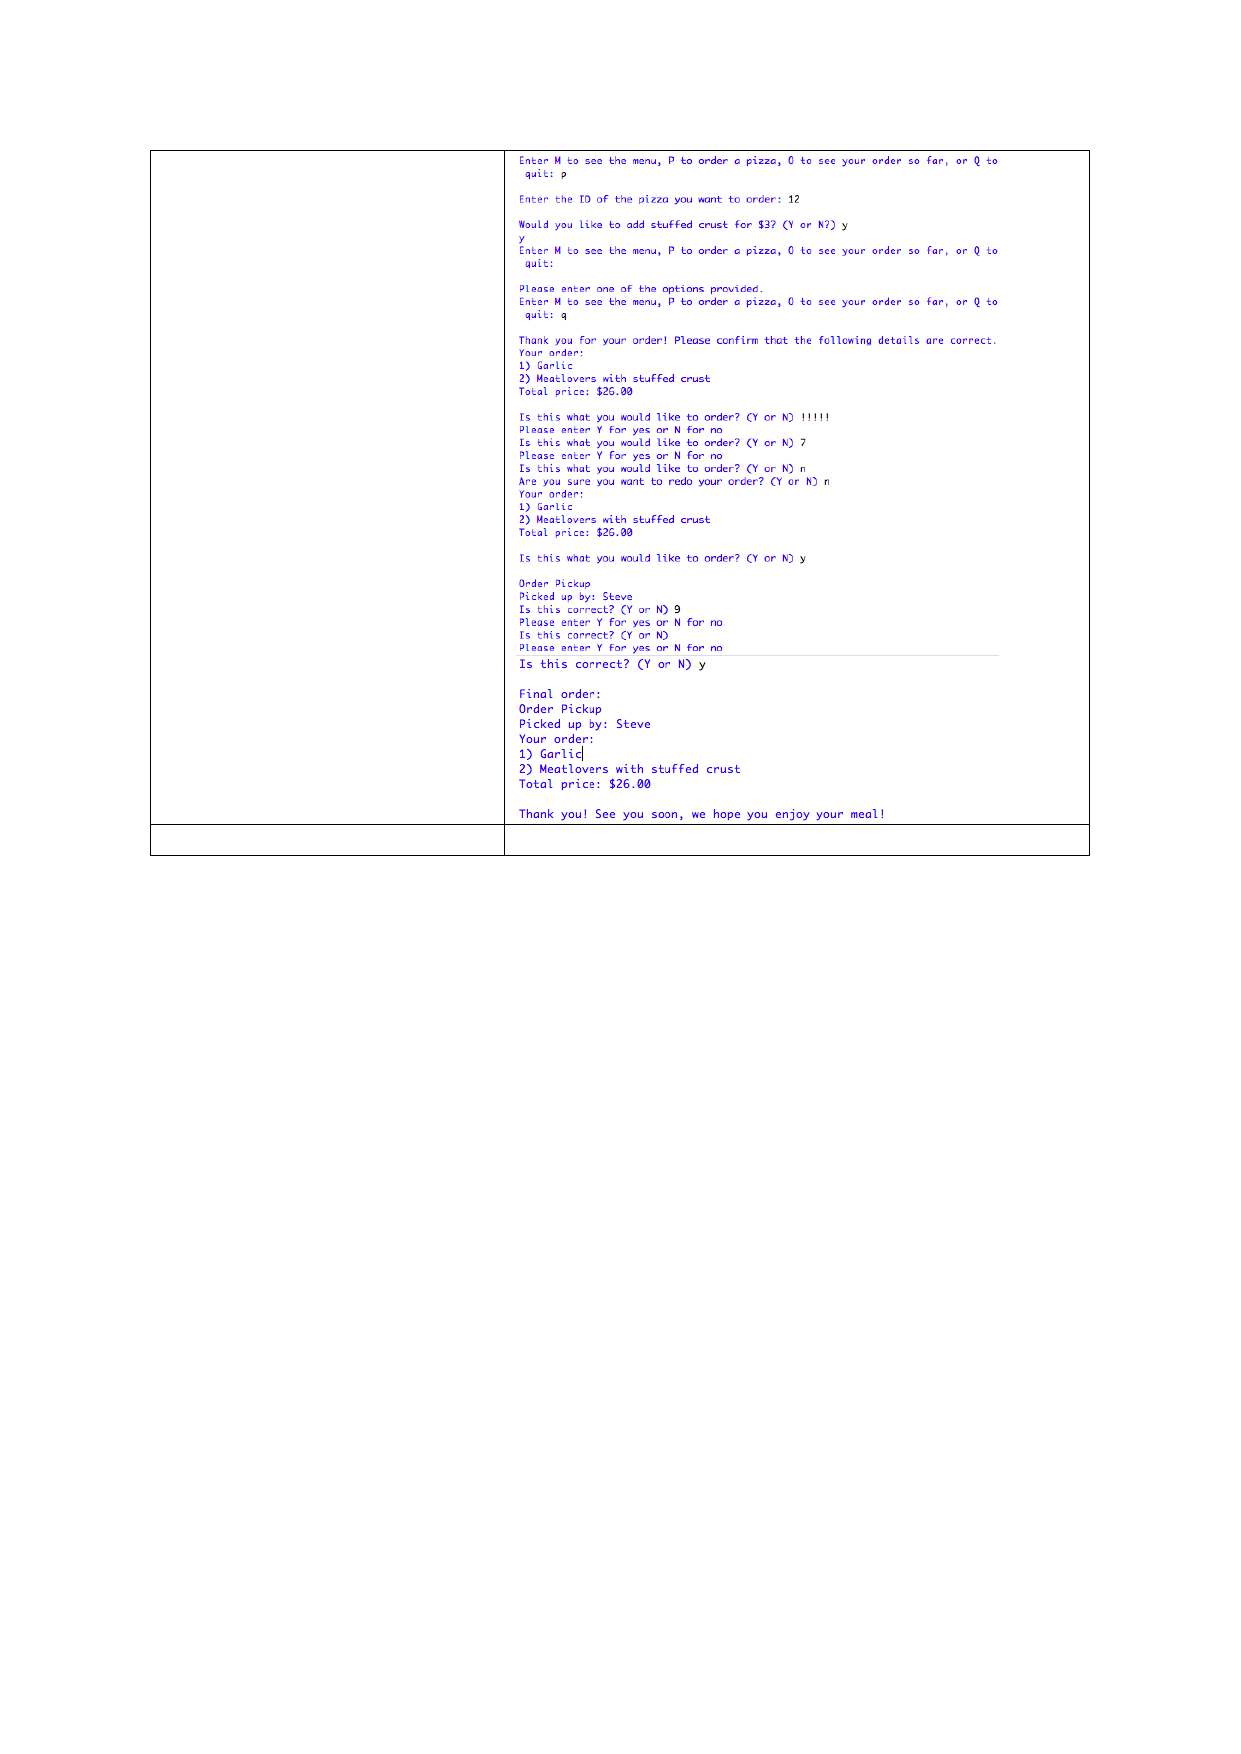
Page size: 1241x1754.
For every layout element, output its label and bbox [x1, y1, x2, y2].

table_cell [505, 825, 1089, 855]
table_cell [151, 825, 504, 855]
table_cell [505, 151, 515, 823]
picture [515, 151, 1000, 824]
table_cell [892, 151, 1089, 823]
table_cell [151, 151, 504, 823]
